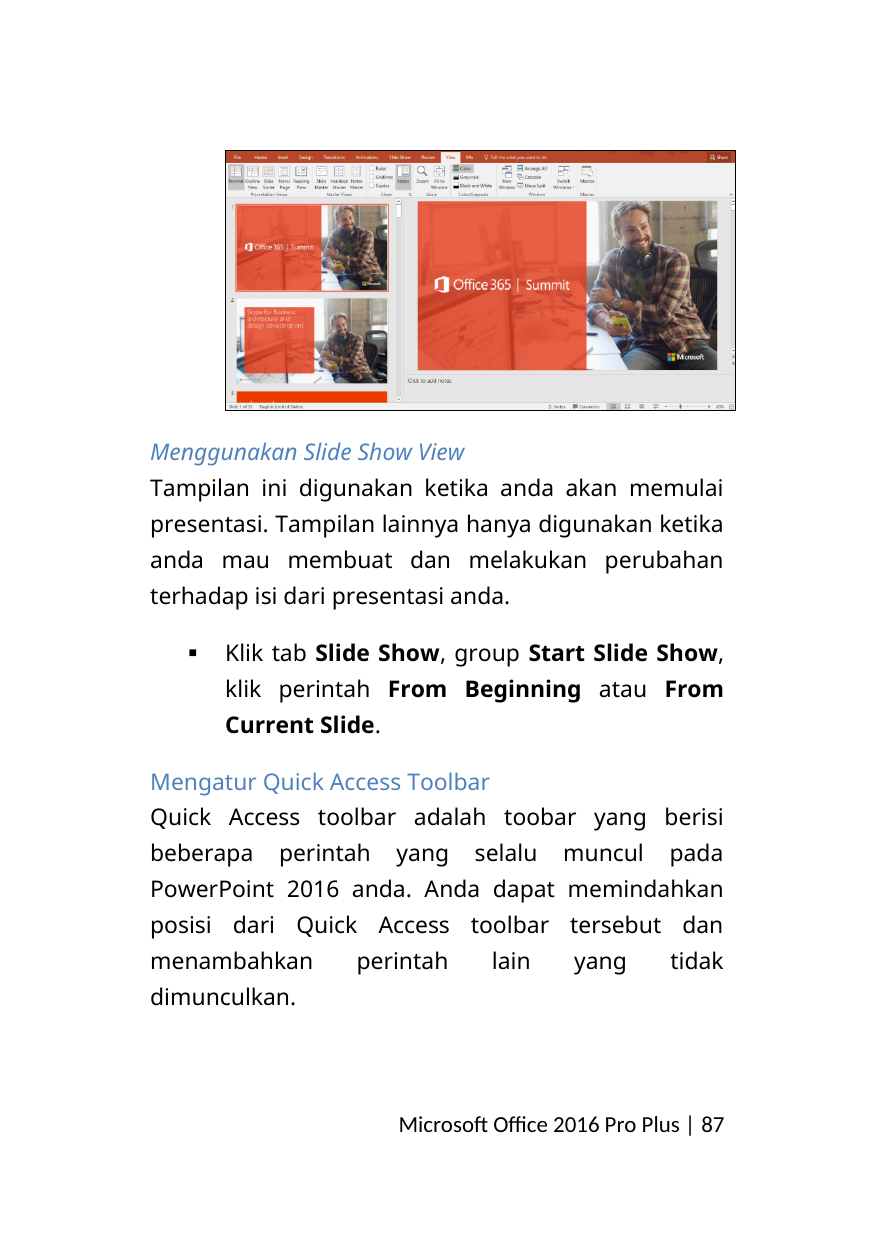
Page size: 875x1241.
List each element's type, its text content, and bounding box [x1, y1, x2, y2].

text Tampilan ini digunakan ketika anda akan memulai presentasi. Tampilan lainnya hanya digunakan ketika anda mau membuat dan melakukan perubahan terhadap isi dari presentasi anda. [150, 472, 724, 611]
text Quick Access toolbar adalah toobar yang berisi beberapa perintah yang selalu muncul pada PowerPoint 2016 anda. Anda dapat memindahkan posisi dari Quick Access toolbar tersebut dan menambahkan perintah lain yang tidak dimunculkan. [150, 801, 724, 1012]
text Menggunakan Slide Show View [150, 436, 724, 467]
picture [226, 151, 735, 410]
list Klik tab Slide Show, group Start Slide Show, klik perintah From Beginning atau From Current Slide. [187, 637, 724, 740]
text Mengatur Quick Access Toolbar [150, 765, 724, 797]
